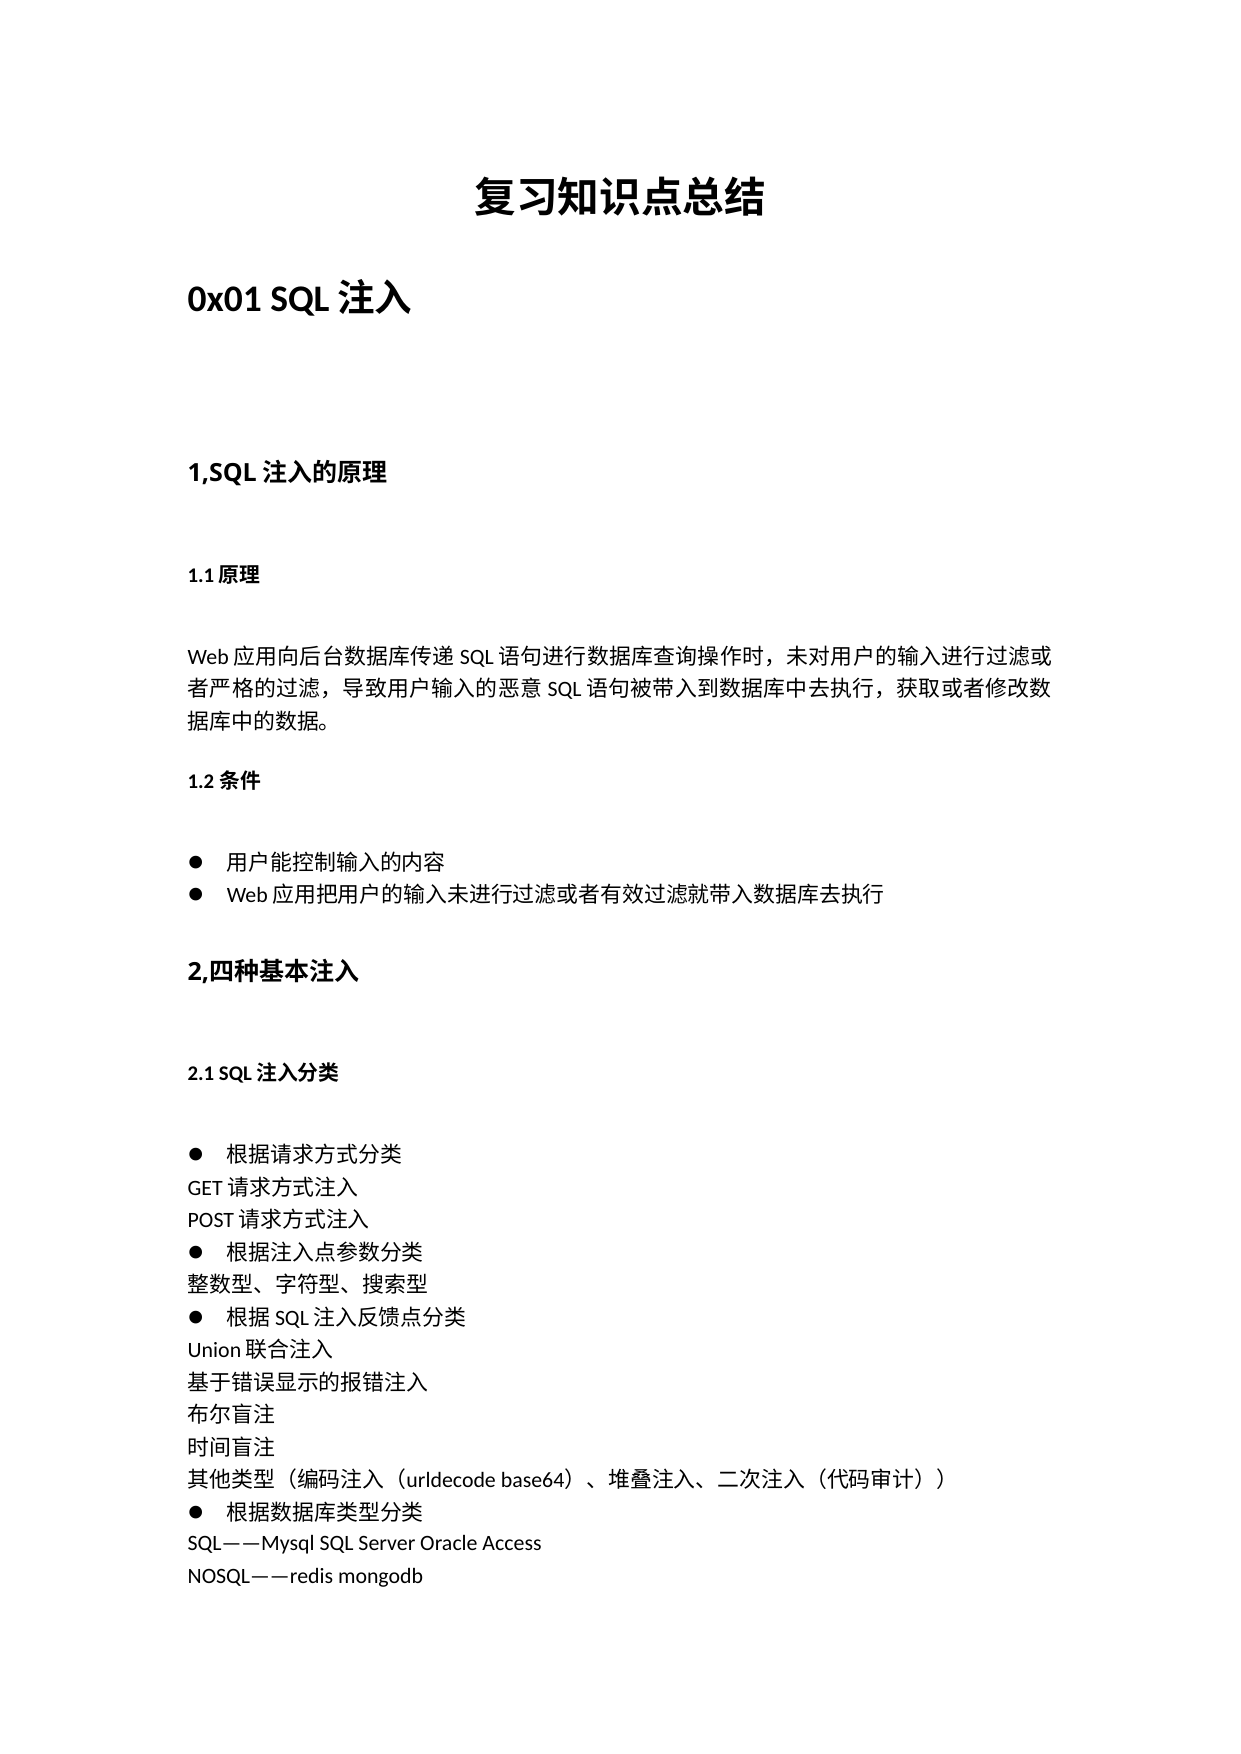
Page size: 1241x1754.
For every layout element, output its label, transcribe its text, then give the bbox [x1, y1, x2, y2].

list 根据数据库类型分类 [187, 1494, 1053, 1527]
text 时间盲注 [187, 1429, 1053, 1462]
text 基于错误显示的报错注入 [187, 1364, 1053, 1397]
subtitle 1.2 条件 [187, 763, 1053, 795]
text Web应用向后台数据库传递SQL语句进行数据库查询操作时，未对用户的输入进行过滤或者严格的过滤，导致用户输入的恶意SQL语句被带入到数据库中去执行，获取或者修改数据库中的数据。 [187, 638, 1053, 736]
text POST请求方式注入 [187, 1202, 1053, 1234]
text 整数型、字符型、搜索型 [187, 1267, 1053, 1299]
text 复习知识点总结 [187, 162, 1053, 227]
subtitle 2.1 SQL注入分类 [187, 1055, 1053, 1088]
list 用户能控制输入的内容 [187, 844, 1053, 877]
text GET请求方式注入 [187, 1169, 1053, 1202]
subtitle 1.1原理 [187, 557, 1053, 589]
list 根据注入点参数分类 [187, 1234, 1053, 1267]
text Union联合注入 [187, 1332, 1053, 1364]
text NOSQL——redis mongodb [187, 1559, 1053, 1592]
list 根据SQL注入反馈点分类 [187, 1299, 1053, 1332]
list 根据请求方式分类 [187, 1137, 1053, 1169]
subtitle 1,SQL注入的原理 [187, 438, 1053, 503]
text 其他类型（编码注入（urldecode base64）、堆叠注入、二次注入（代码审计）） [187, 1462, 1053, 1494]
list Web应用把用户的输入未进行过滤或者有效过滤就带入数据库去执行 [187, 877, 1053, 909]
subtitle 0x01 SQL注入 [187, 262, 1053, 327]
subtitle 2,四种基本注入 [187, 937, 1053, 1002]
text 布尔盲注 [187, 1397, 1053, 1429]
text SQL——Mysql SQL Server Oracle Access [187, 1527, 1053, 1559]
